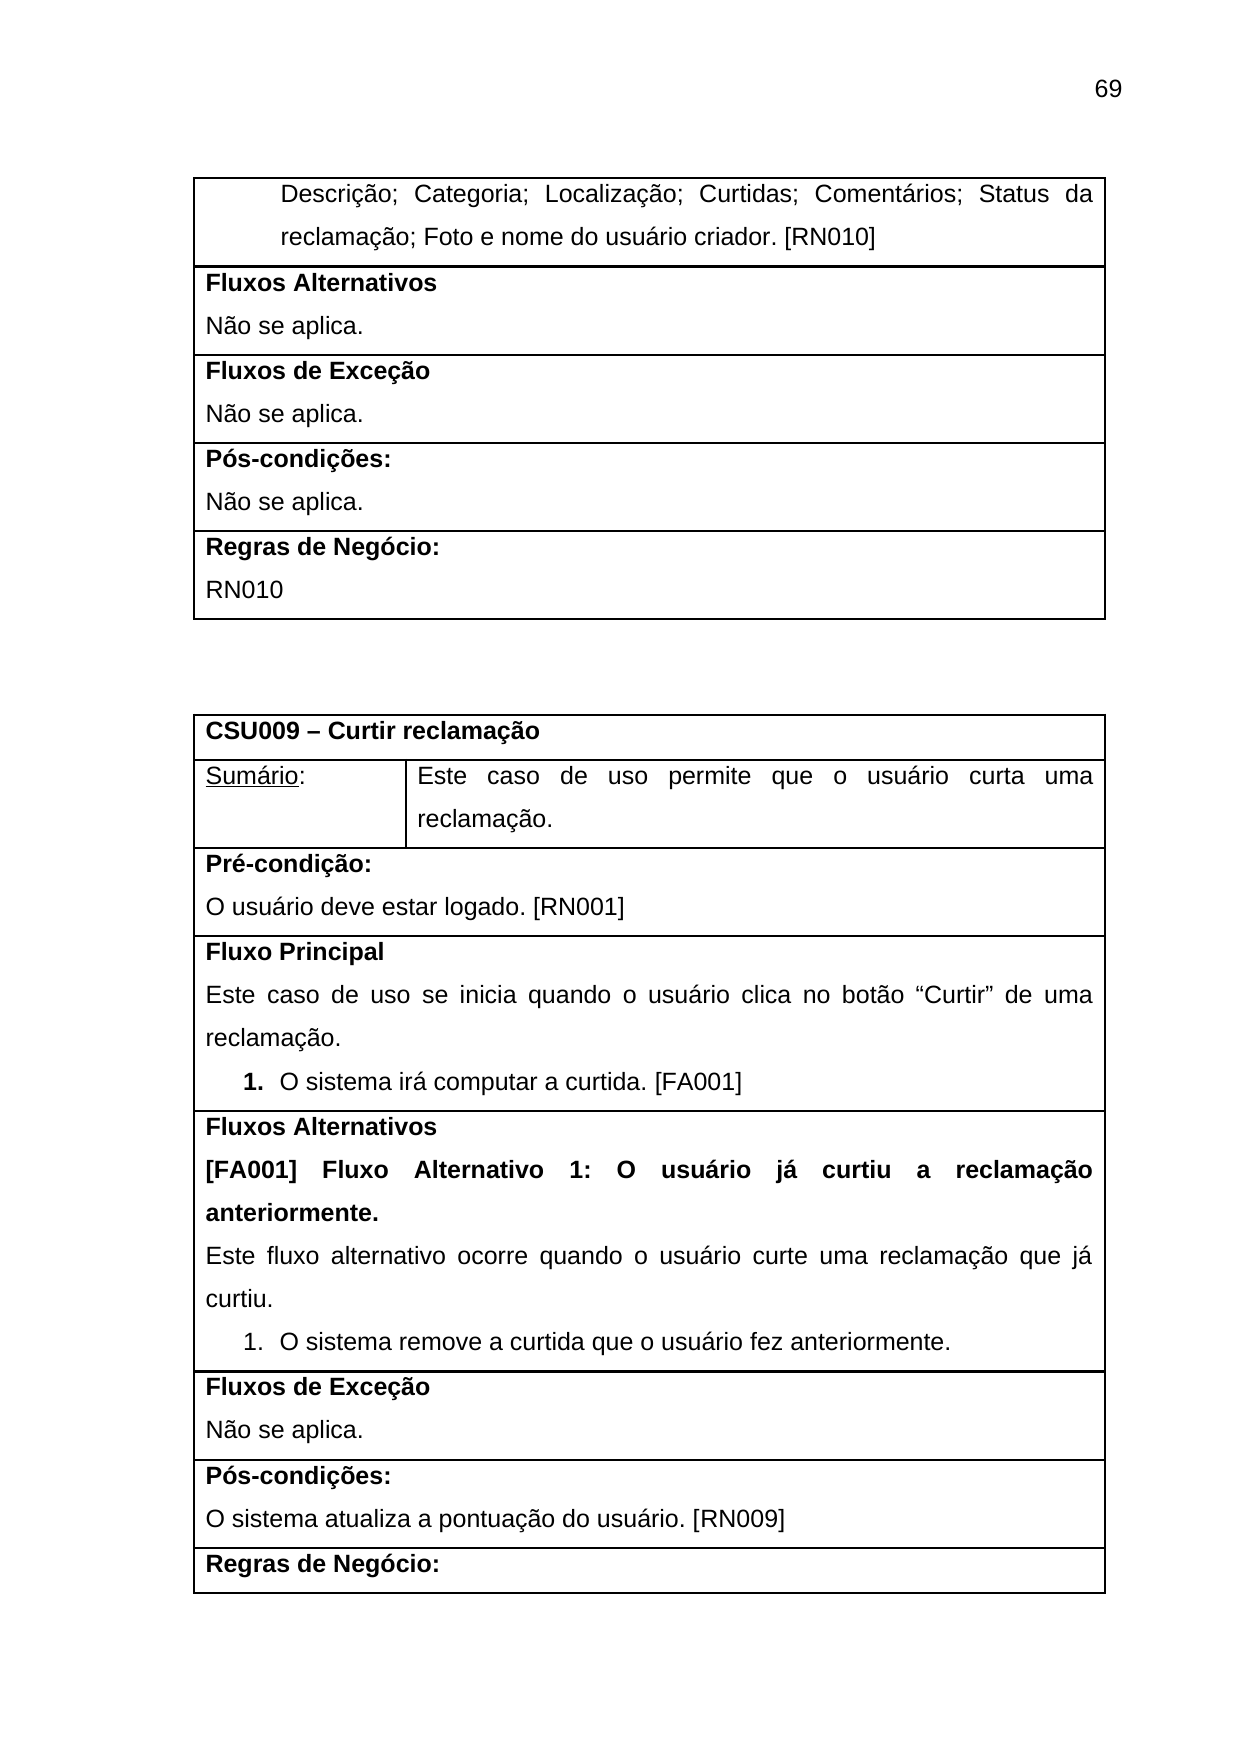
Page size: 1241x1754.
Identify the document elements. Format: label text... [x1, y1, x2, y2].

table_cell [195, 179, 1104, 265]
table_cell Fluxo Principal Este caso de uso se inicia quando o usuário clica no botão “Curtir” de uma reclamação. O sistema irá computar a curtida. [FA001] [195, 937, 1104, 1109]
table_header CSU009 – Curtir reclamação [195, 716, 1104, 759]
table_cell Pré-condição: O usuário deve estar logado. [RN001] [195, 849, 1104, 935]
table_cell Pós-condições: Não se aplica. [195, 444, 1104, 530]
table_cell Regras de Negócio: RN010 [195, 532, 1104, 618]
table_cell Fluxos Alternativos Não se aplica. [195, 268, 1104, 354]
table_cell Fluxos Alternativos [FA001] Fluxo Alternativo 1: O usuário já curtiu a reclamação anteriormente. Este fluxo alternativo ocorre quando o usuário curte uma reclamação que já curtiu. O sistema remove a curtida que o usuário fez anteriormente. [195, 1112, 1104, 1370]
table_cell Sumário: [195, 761, 405, 847]
table_cell Fluxos de Exceção Não se aplica. [195, 356, 1104, 442]
table_cell Pós-condições: O sistema atualiza a pontuação do usuário. [RN009] [195, 1461, 1104, 1547]
table_cell Este caso de uso permite que o usuário curta uma reclamação. [407, 761, 1104, 847]
table_cell Fluxos de Exceção Não se aplica. [195, 1373, 1104, 1458]
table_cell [195, 1549, 1104, 1592]
